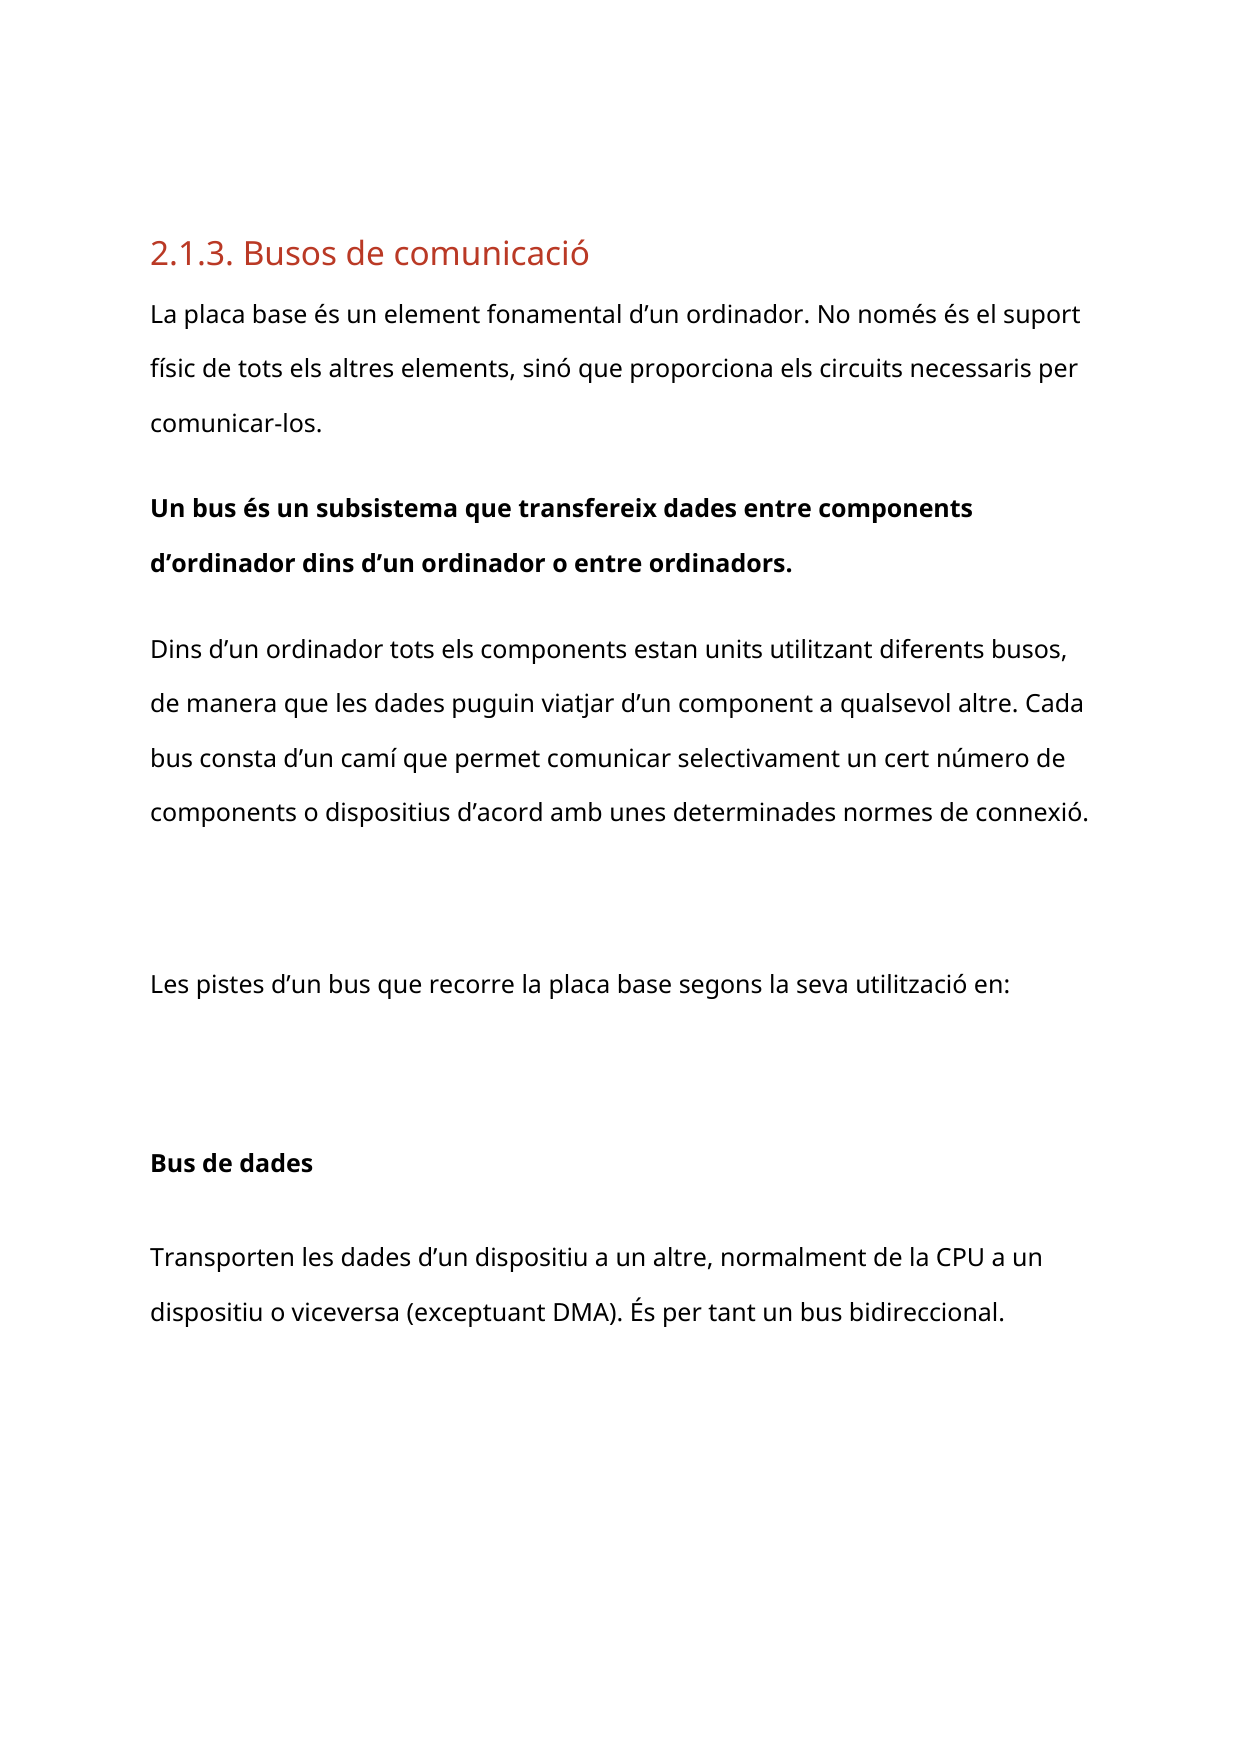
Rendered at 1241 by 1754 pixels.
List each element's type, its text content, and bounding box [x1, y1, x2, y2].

text Dins d’un ordinador tots els components estan units utilitzant diferents busos, de manera que les dades puguin viatjar d’un component a qualsevol altre. Cada bus consta d’un camí que permet comunicar selectivament un cert número de components o dispositius d’acord amb unes determinades normes de connexió. [150, 631, 1090, 829]
text Transporten les dades d’un dispositiu a un altre, normalment de la CPU a un dispositiu o viceversa (exceptuant DMA). És per tant un bus bidireccional. [150, 1240, 1090, 1329]
text Bus de dades [150, 1146, 1090, 1180]
text Les pistes d’un bus que recorre la placa base segons la seva utilització en: [150, 966, 1090, 1000]
text La placa base és un element fonamental d’un ordinador. No només és el suport físic de tots els altres elements, sinó que proporciona els circuits necessaris per comunicar-los. [150, 296, 1090, 439]
subtitle 2.1.3. Busos de comunicació [150, 229, 1090, 275]
text Un bus és un subsistema que transfereix dades entre components d’ordinador dins d’un ordinador o entre ordinadors. [150, 491, 1090, 580]
